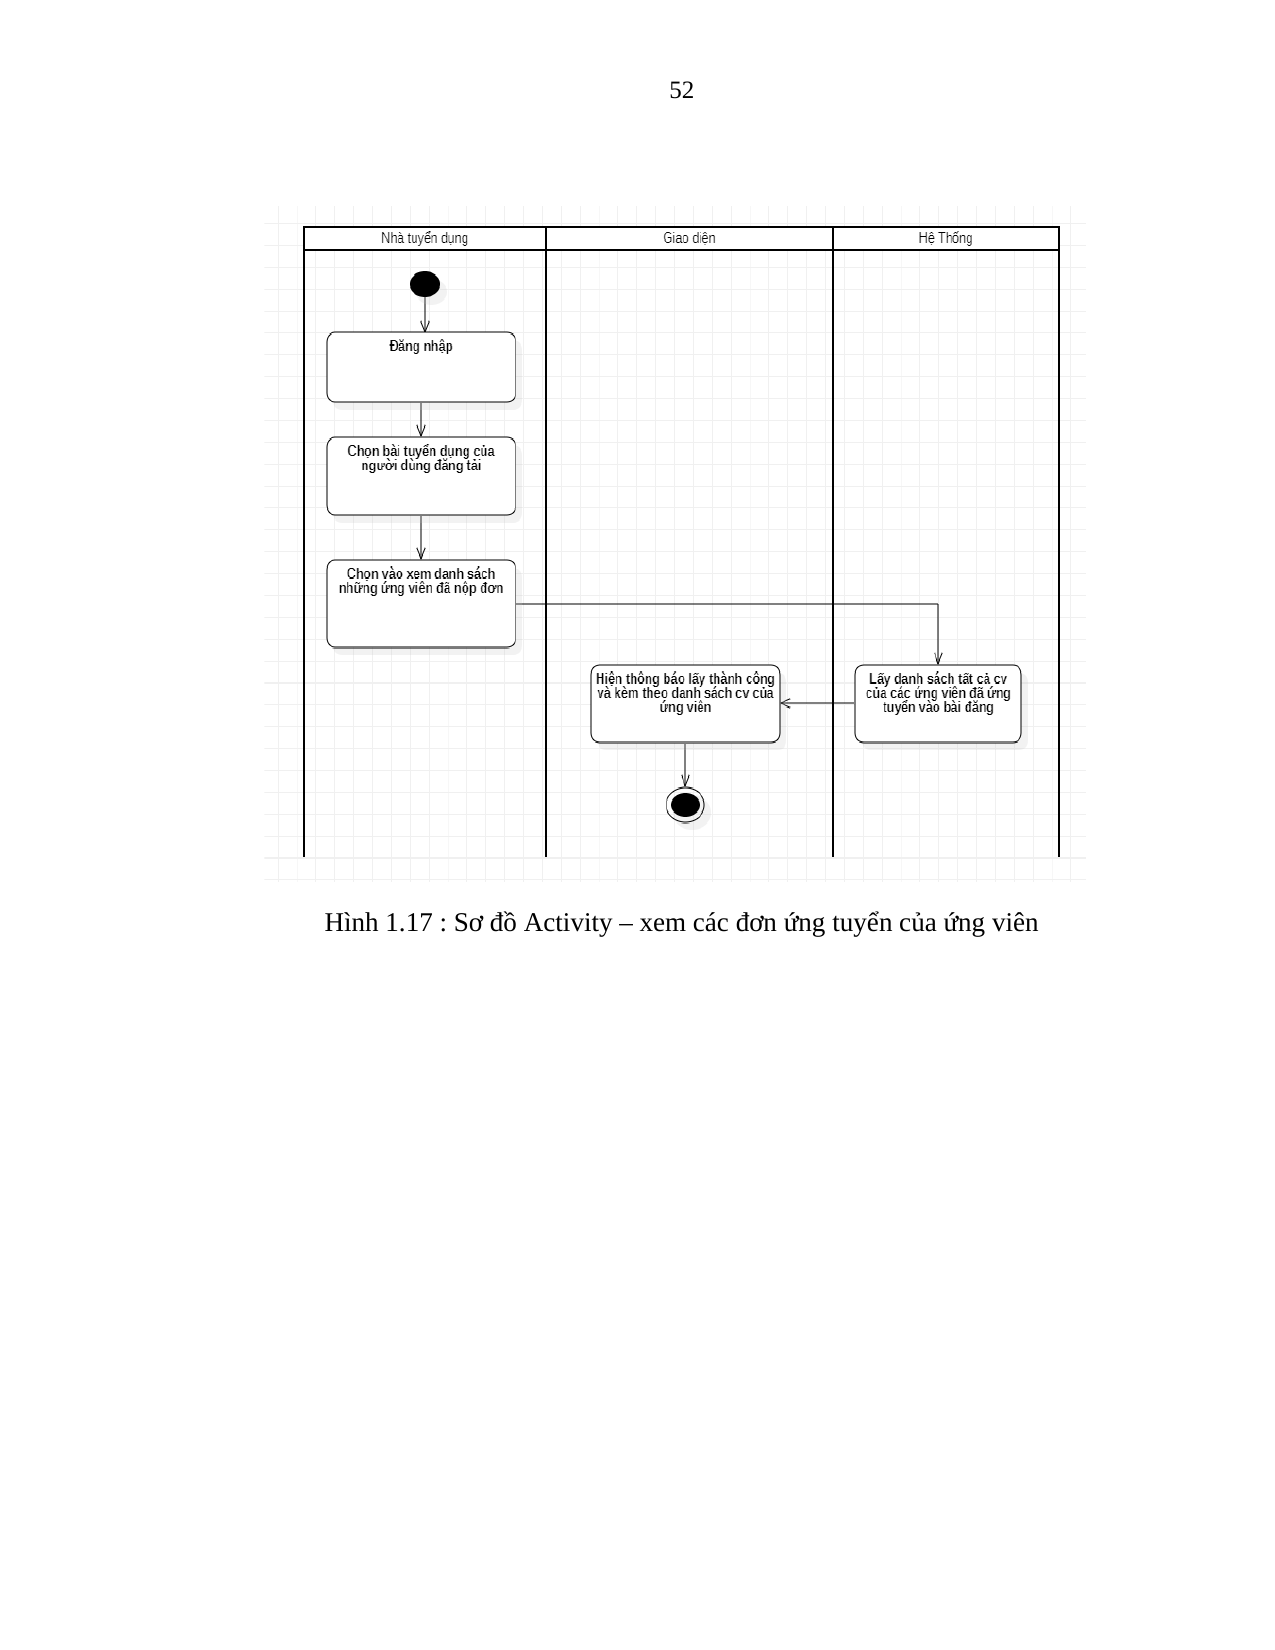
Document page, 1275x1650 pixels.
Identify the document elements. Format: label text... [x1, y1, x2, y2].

picture [264, 206, 1086, 882]
